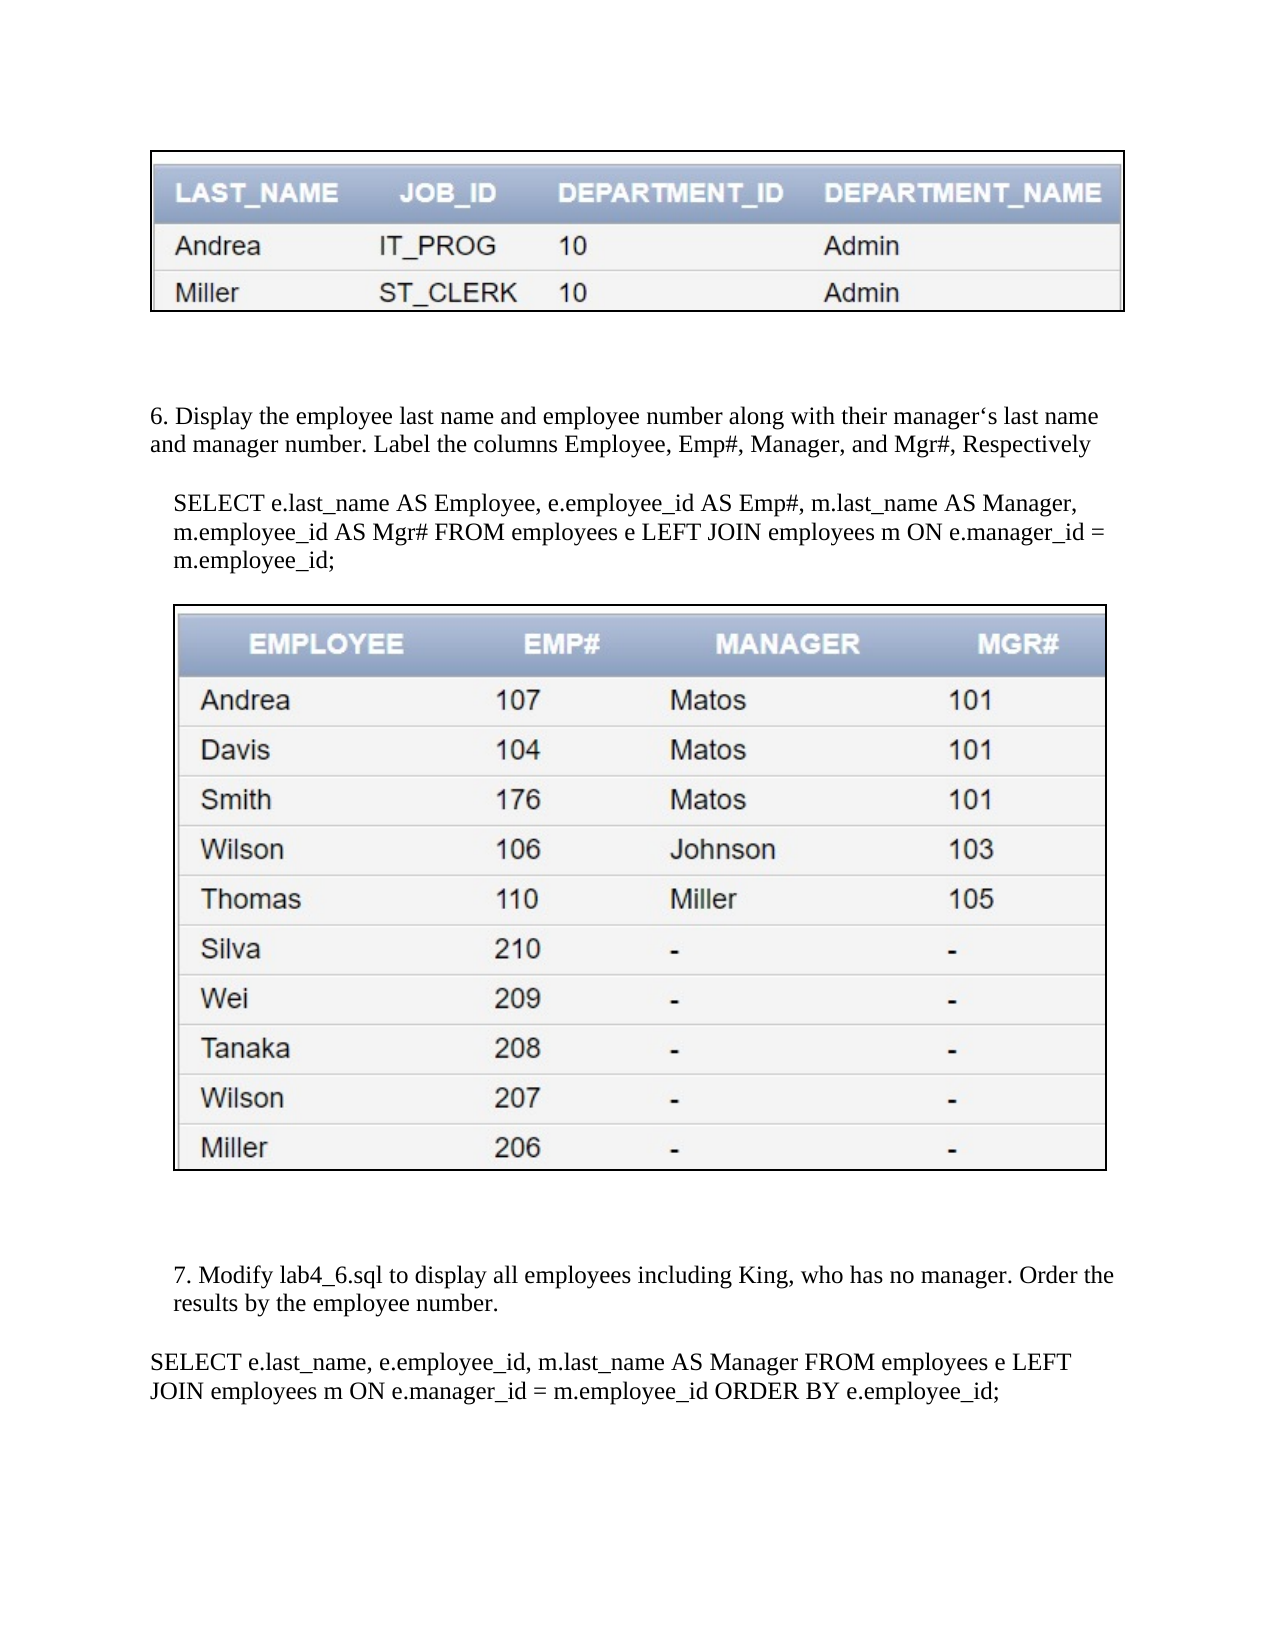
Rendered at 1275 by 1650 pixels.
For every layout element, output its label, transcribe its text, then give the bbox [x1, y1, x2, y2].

text SELECT e.last_name AS Employee, e.employee_id AS Emp#, m.last_name AS Manager, m.employee_id AS Mgr# FROM employees e LEFT JOIN employees m ON e.manager_id = m.employee_id; [173, 488, 1125, 574]
text SELECT e.last_name, e.employee_id, m.last_name AS Manager FROM employees e LEFT JOIN employees m ON e.manager_id = m.employee_id ORDER BY e.employee_id; [150, 1347, 1125, 1404]
picture [175, 606, 1105, 1169]
text 7. Modify lab4_6.sql to display all employees including King, who has no manager. Order the results by the employee number. [173, 1260, 1125, 1317]
text 6. Display the employee last name and employee number along with their manager‘s last name and manager number. Label the columns Employee, Emp#, Manager, and Mgr#, Respectively [150, 401, 1125, 458]
picture [152, 152, 1123, 310]
